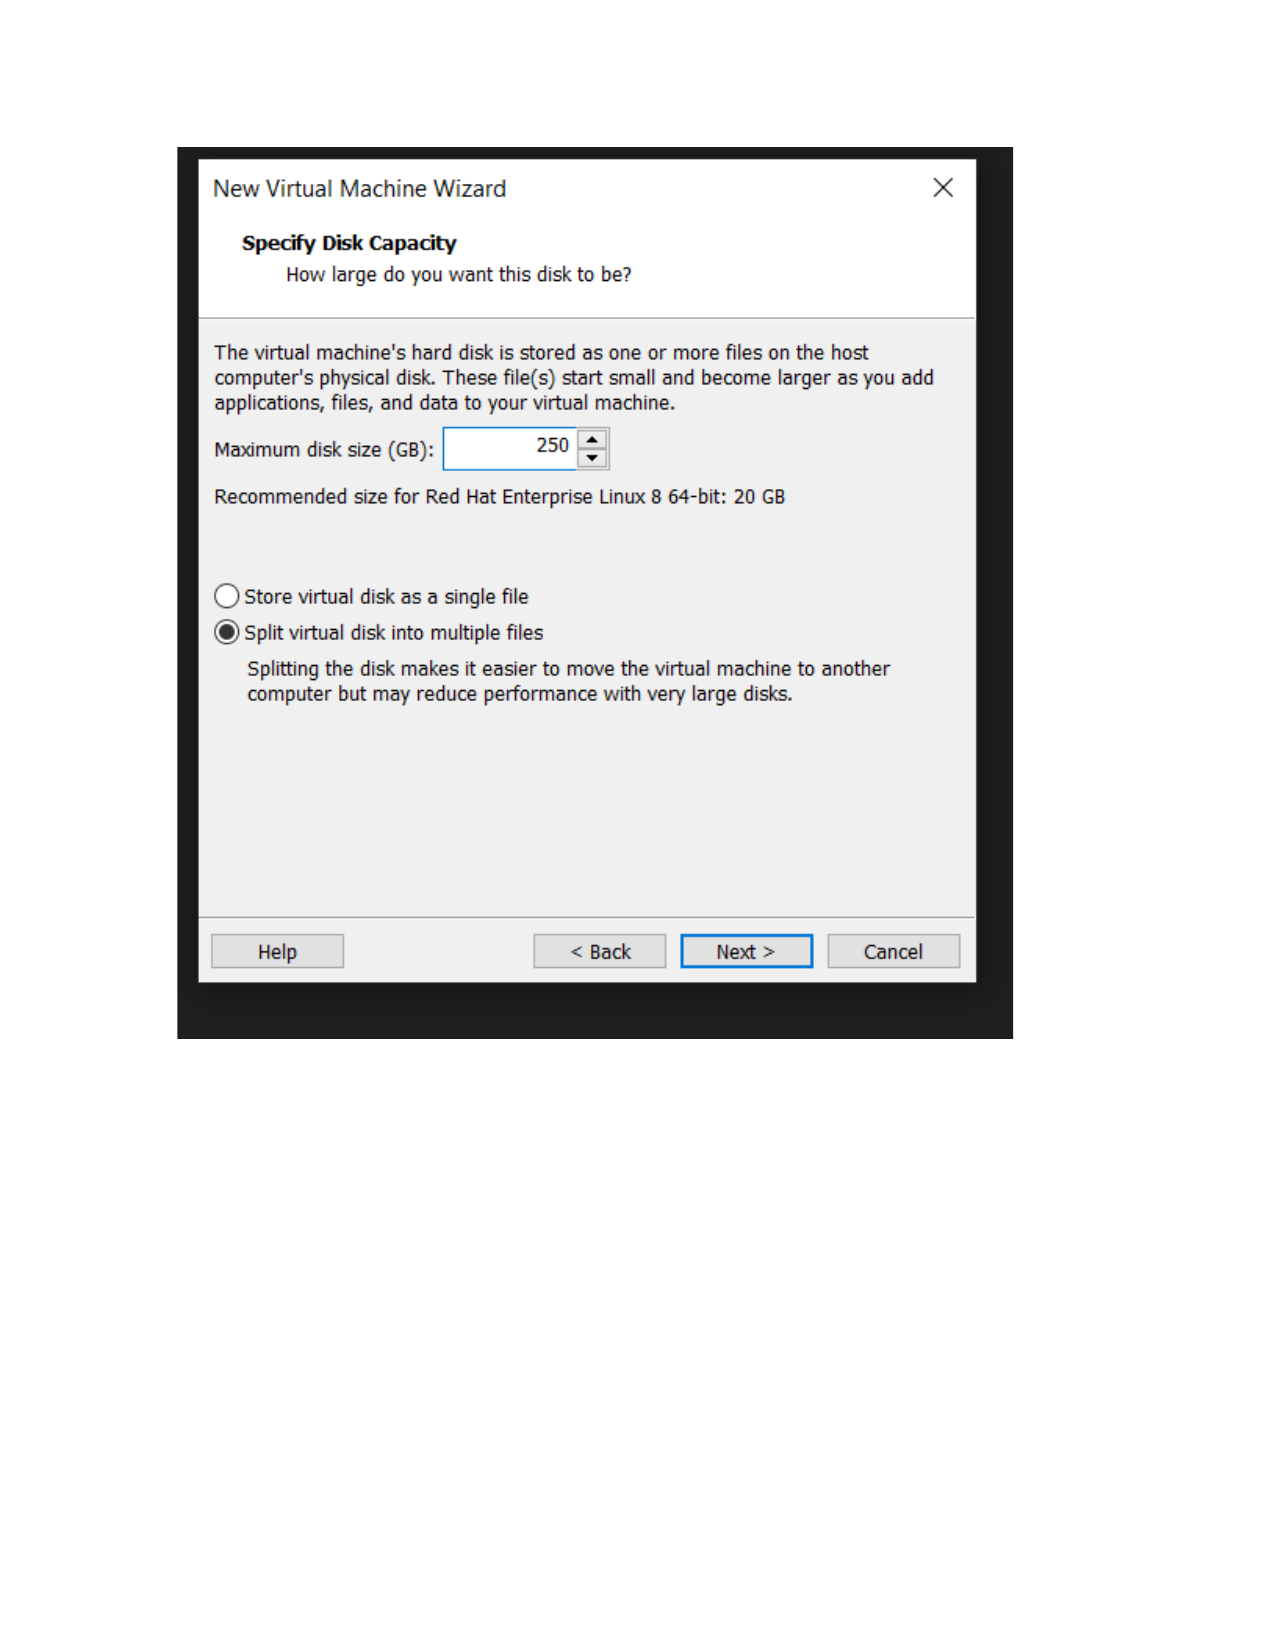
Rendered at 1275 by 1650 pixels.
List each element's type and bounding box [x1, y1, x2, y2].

picture [177, 147, 1014, 1039]
